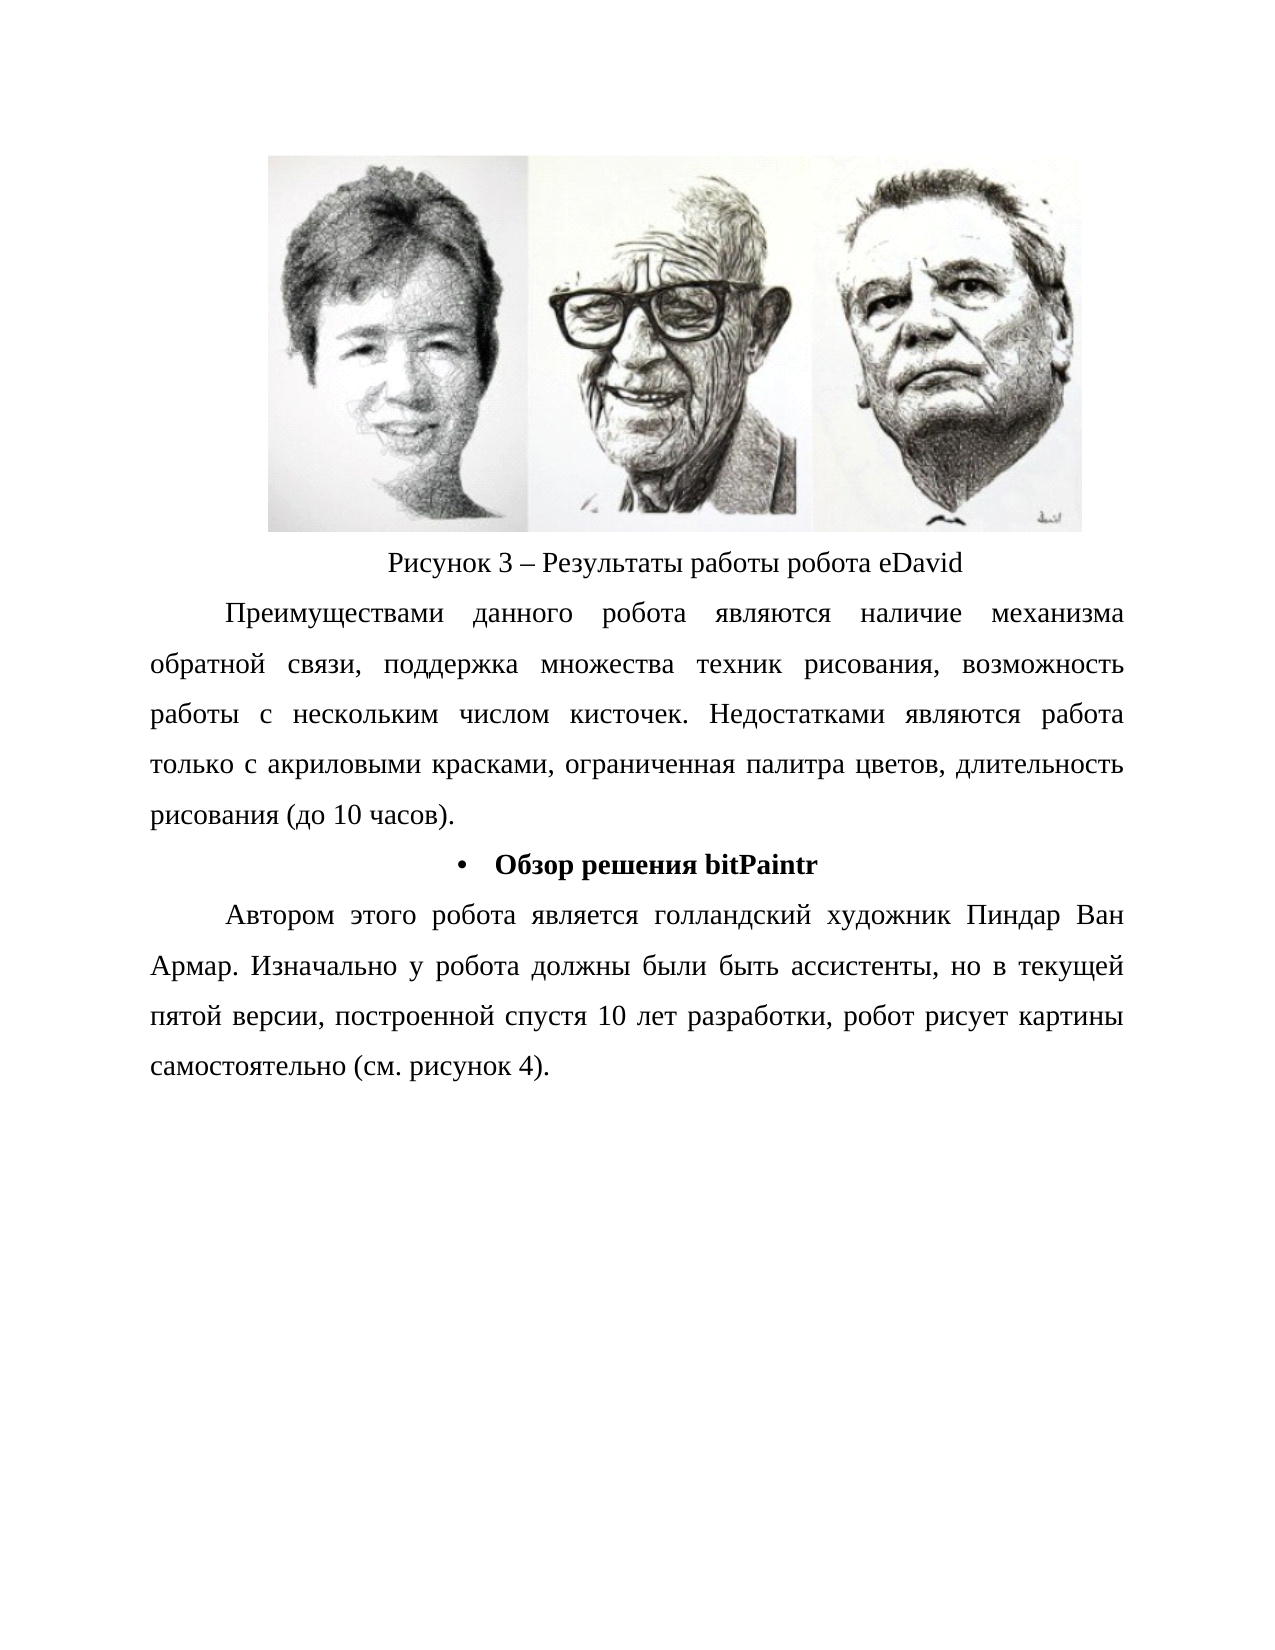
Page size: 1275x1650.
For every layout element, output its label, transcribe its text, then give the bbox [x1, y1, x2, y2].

picture [268, 150, 1082, 532]
list Обзор решения bitPaintr [150, 847, 1125, 881]
text Преимуществами данного робота являются наличие механизма обратной связи, поддержка множества техник рисования, возможность работы с нескольким числом кисточек. Недостатками являются работа только с акриловыми красками, ограниченная палитра цветов, длительность рисования (до 10 часов). [150, 596, 1125, 830]
text Рисунок 3 – Результаты работы робота eDavid [150, 545, 1125, 579]
text Автором этого робота является голландский художник Пиндар Ван Армар. Изначально у робота должны были быть ассистенты, но в текущей пятой версии, построенной спустя 10 лет разработки, робот рисует картины самостоятельно (см. рисунок 4). [150, 897, 1125, 1082]
